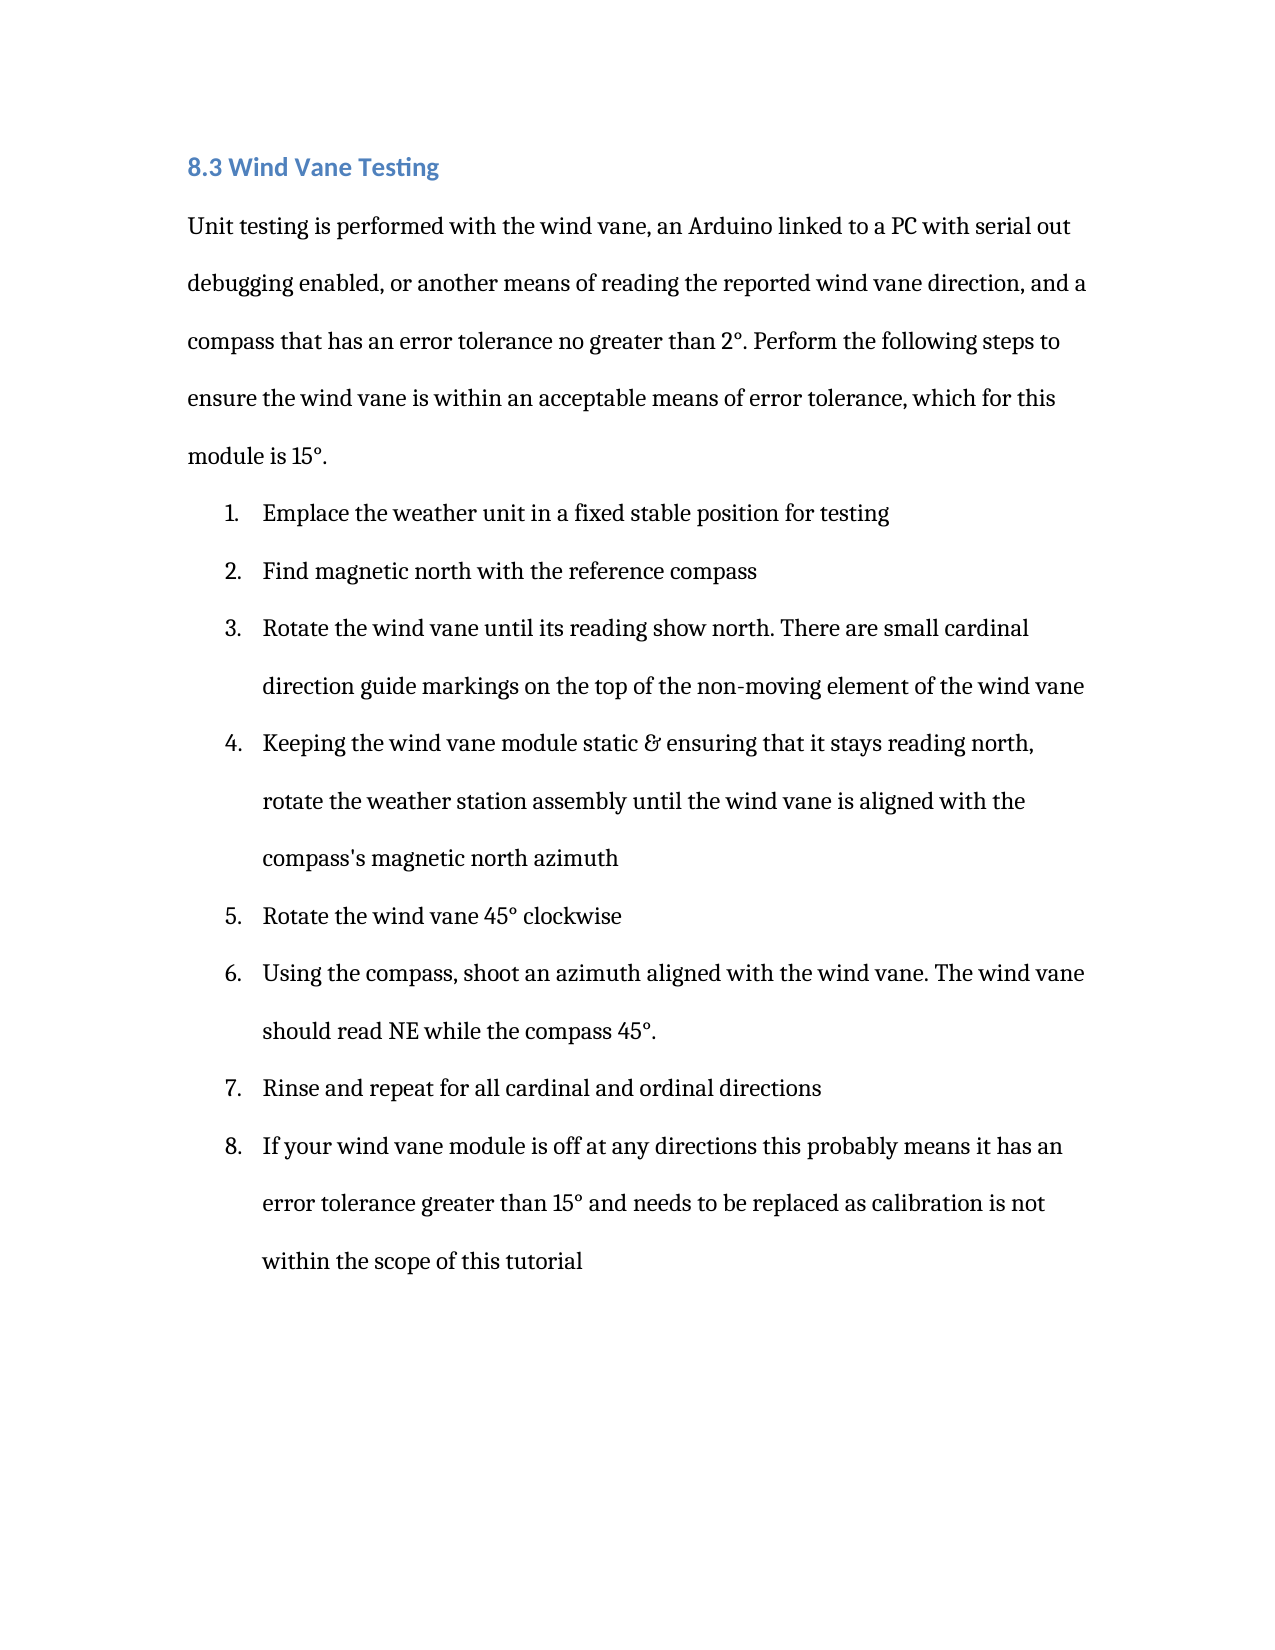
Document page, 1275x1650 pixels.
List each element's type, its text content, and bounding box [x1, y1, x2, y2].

list Emplace the weather unit in a fixed stable position for testing [225, 499, 1087, 528]
list Rinse and repeat for all cardinal and ordinal directions [225, 1074, 1087, 1103]
list Rotate the wind vane 45° clockwise [225, 902, 1087, 931]
list If your wind vane module is off at any directions this probably means it has an error tolerance greater than 15° and needs to be replaced as calibration is not within the scope of this tutorial [225, 1132, 1087, 1276]
list Keeping the wind vane module static & ensuring that it stays reading north, rotate the weather station assembly until the wind vane is aligned with the compass's magnetic north azimuth [225, 729, 1087, 873]
list Using the compass, shoot an azimuth aligned with the wind vane. The wind vane should read NE while the compass 45°. [225, 959, 1087, 1046]
text Unit testing is performed with the wind vane, an Arduino linked to a PC with serial out debugging enabled, or another means of reading the reported wind vane direction, and a compass that has an error tolerance no greater than 2°. Perform the following steps to ensure the wind vane is within an acceptable means of error tolerance, which for this module is 15°. [187, 212, 1087, 471]
subtitle 8.3 Wind Vane Testing [187, 150, 1087, 183]
list Find magnetic north with the reference compass [225, 557, 1087, 586]
list Rotate the wind vane until its reading show north. There are small cardinal direction guide markings on the top of the non-moving element of the wind vane [225, 614, 1087, 701]
